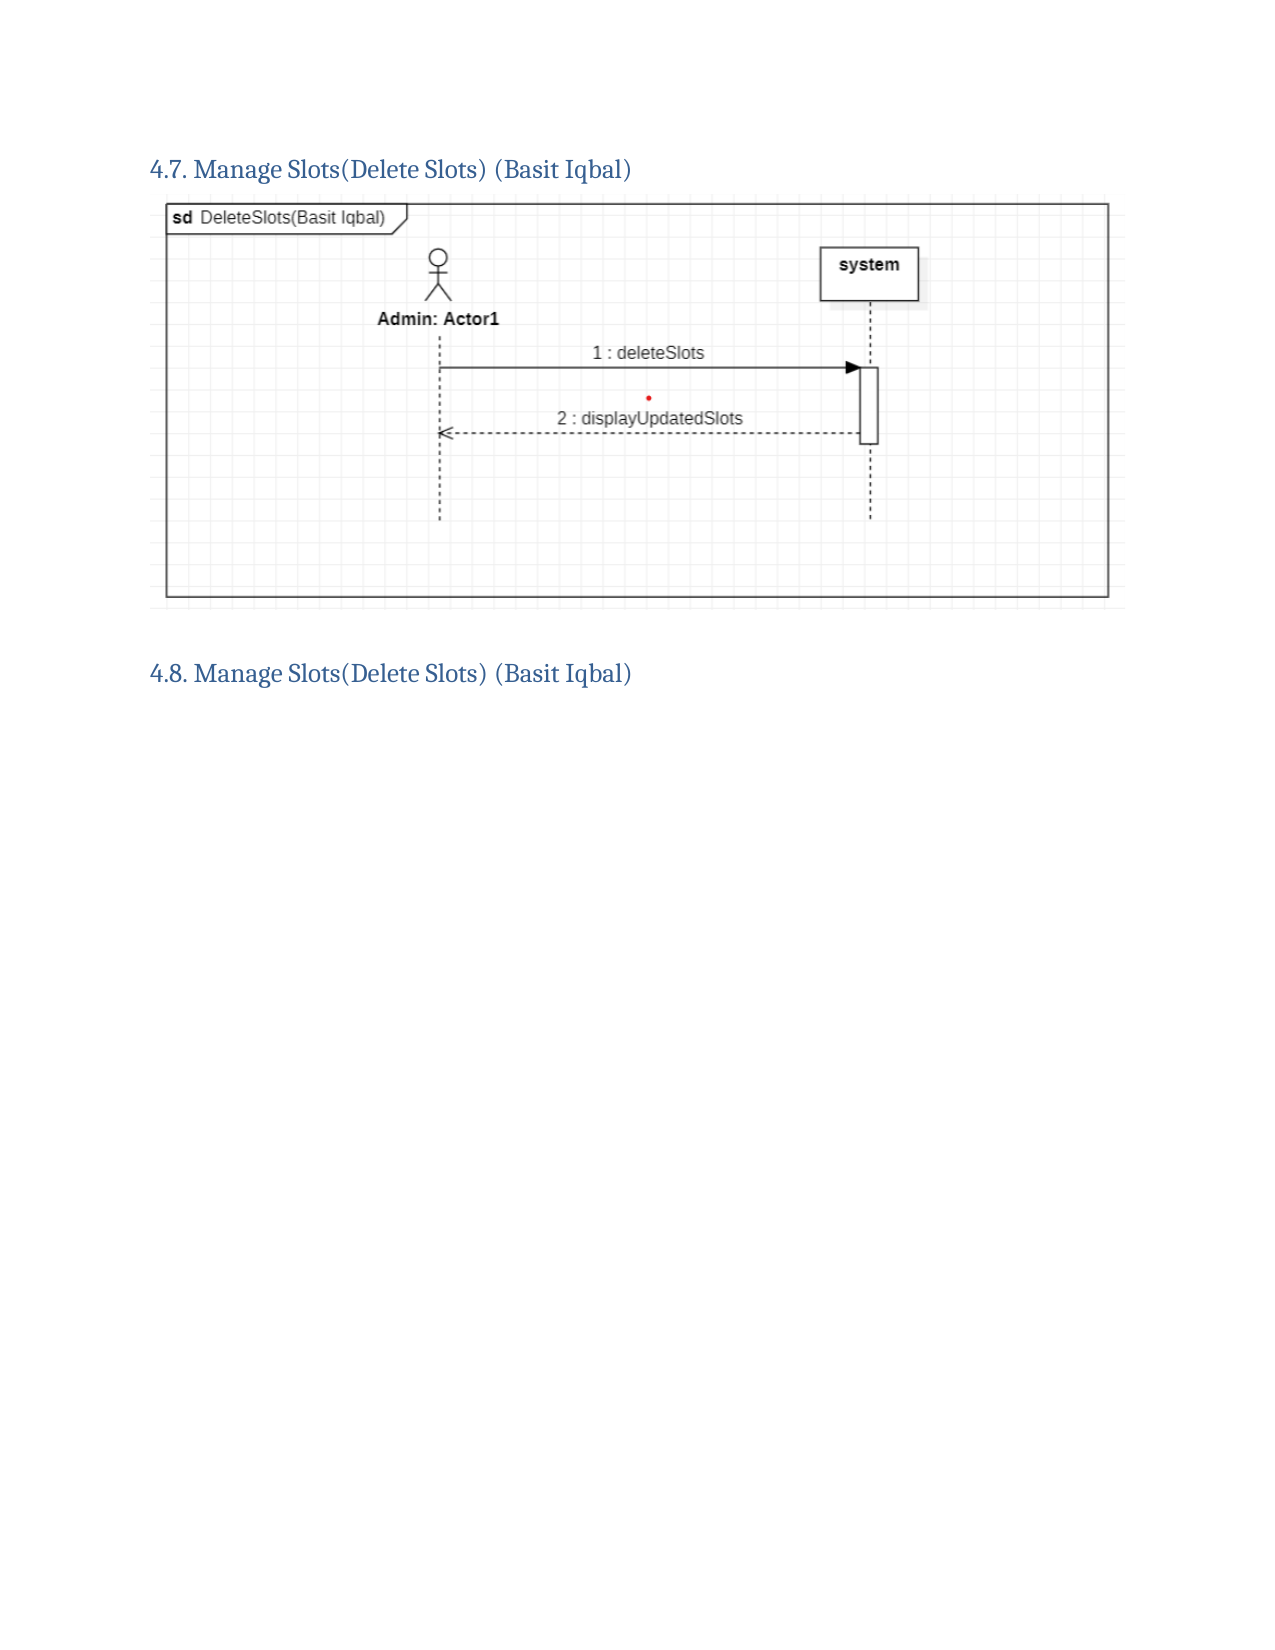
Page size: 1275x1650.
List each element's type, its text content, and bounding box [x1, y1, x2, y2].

subtitle 4.7. Manage Slots(Delete Slots) (Basit Iqbal) [150, 154, 1125, 185]
subtitle 4.8. Manage Slots(Delete Slots) (Basit Iqbal) [150, 658, 1125, 689]
picture [150, 194, 1125, 610]
